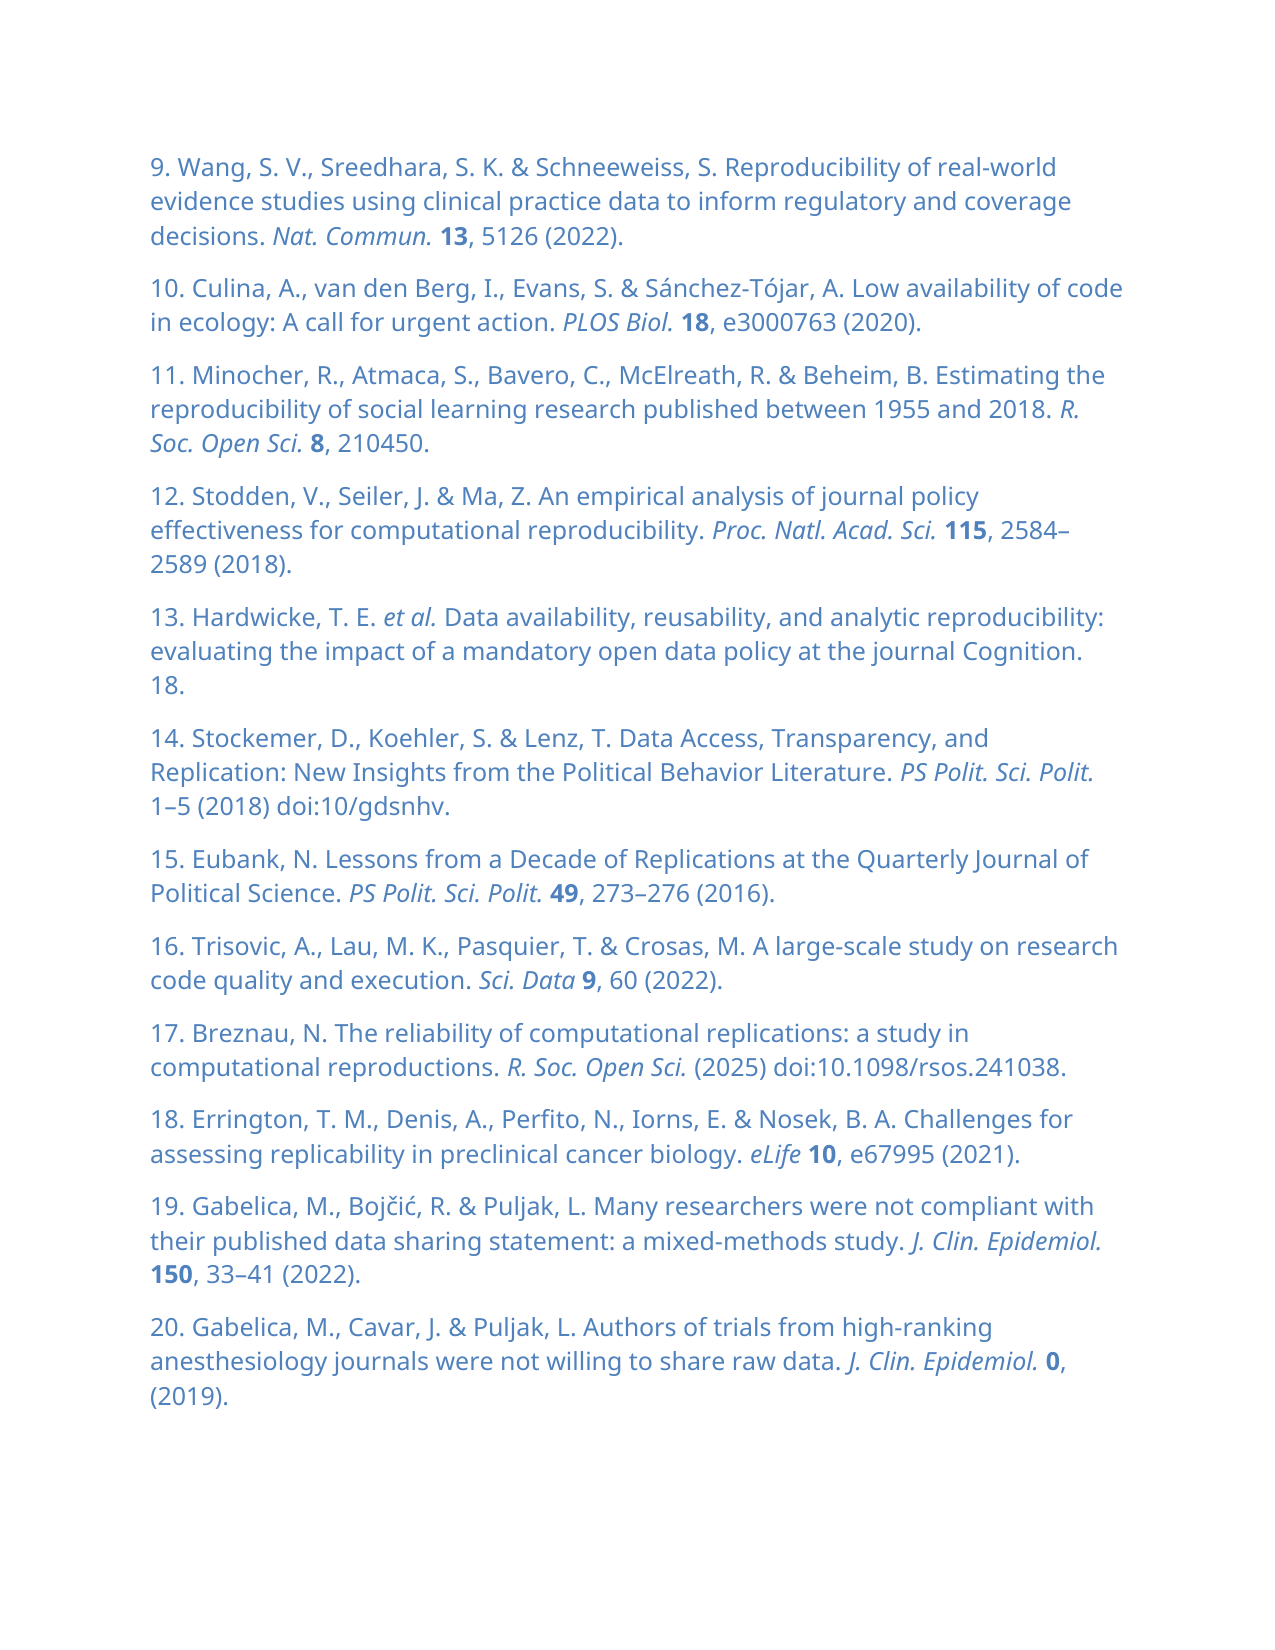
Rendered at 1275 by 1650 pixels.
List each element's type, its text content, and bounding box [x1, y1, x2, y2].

text 14. Stockemer, D., Koehler, S. & Lenz, T. Data Access, Transparency, and Replication: New Insights from the Political Behavior Literature. PS Polit. Sci. Polit. 1–5 (2018) doi:10/gdsnhv. [150, 721, 1125, 823]
text 10. Culina, A., van den Berg, I., Evans, S. & Sánchez-Tójar, A. Low availability of code in ecology: A call for urgent action. PLOS Biol. 18, e3000763 (2020). [150, 271, 1125, 339]
text 13. Hardwicke, T. E. et al. Data availability, reusability, and analytic reproducibility: evaluating the impact of a mandatory open data policy at the journal Cognition. 18. [150, 600, 1125, 702]
text 9. Wang, S. V., Sreedhara, S. K. & Schneeweiss, S. Reproducibility of real-world evidence studies using clinical practice data to inform regulatory and coverage decisions. Nat. Commun. 13, 5126 (2022). [150, 150, 1125, 252]
text 17. Breznau, N. The reliability of computational replications: a study in computational reproductions. R. Soc. Open Sci. (2025) doi:10.1098/rsos.241038. [150, 1015, 1125, 1083]
text 20. Gabelica, M., Cavar, J. & Puljak, L. Authors of trials from high-ranking anesthesiology journals were not willing to share raw data. J. Clin. Epidemiol. 0, (2019). [150, 1310, 1125, 1412]
text 18. Errington, T. M., Denis, A., Perfito, N., Iorns, E. & Nosek, B. A. Challenges for assessing replicability in preclinical cancer biology. eLife 10, e67995 (2021). [150, 1102, 1125, 1170]
text 12. Stodden, V., Seiler, J. & Ma, Z. An empirical analysis of journal policy effectiveness for computational reproducibility. Proc. Natl. Acad. Sci. 115, 2584–2589 (2018). [150, 479, 1125, 581]
text 19. Gabelica, M., Bojčić, R. & Puljak, L. Many researchers were not compliant with their published data sharing statement: a mixed-methods study. J. Clin. Epidemiol. 150, 33–41 (2022). [150, 1189, 1125, 1291]
text 15. Eubank, N. Lessons from a Decade of Replications at the Quarterly Journal of Political Science. PS Polit. Sci. Polit. 49, 273–276 (2016). [150, 842, 1125, 910]
text 11. Minocher, R., Atmaca, S., Bavero, C., McElreath, R. & Beheim, B. Estimating the reproducibility of social learning research published between 1955 and 2018. R. Soc. Open Sci. 8, 210450. [150, 358, 1125, 460]
text 16. Trisovic, A., Lau, M. K., Pasquier, T. & Crosas, M. A large-scale study on research code quality and execution. Sci. Data 9, 60 (2022). [150, 928, 1125, 997]
